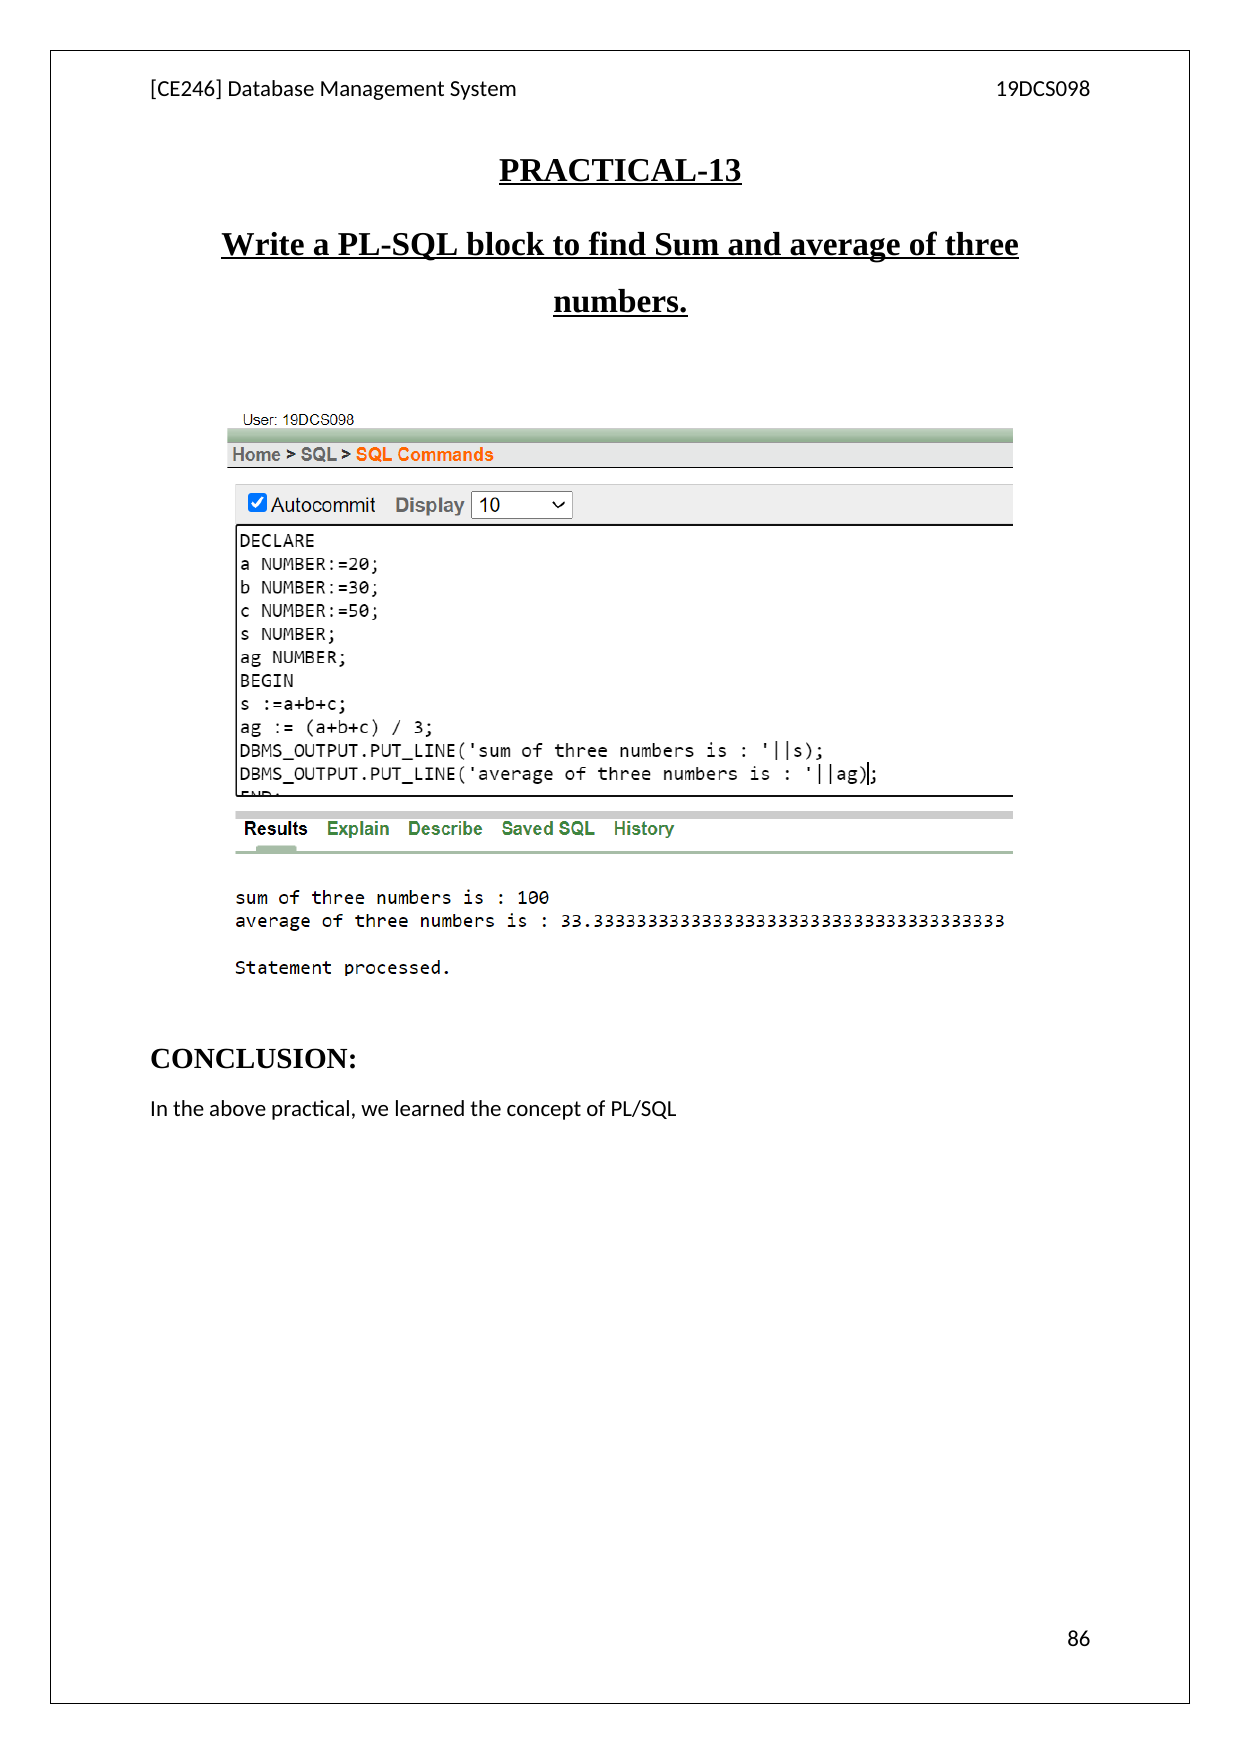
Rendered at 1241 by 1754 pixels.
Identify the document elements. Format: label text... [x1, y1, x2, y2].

text In the above practical, we learned the concept of PL/SQL [150, 1094, 1090, 1122]
text PRACTICAL-13 [150, 150, 1090, 188]
text CONCLUSION: [150, 1041, 1090, 1075]
text Write a PL-SQL block to find Sum and average of three numbers. [150, 224, 1090, 320]
picture [227, 402, 1013, 976]
